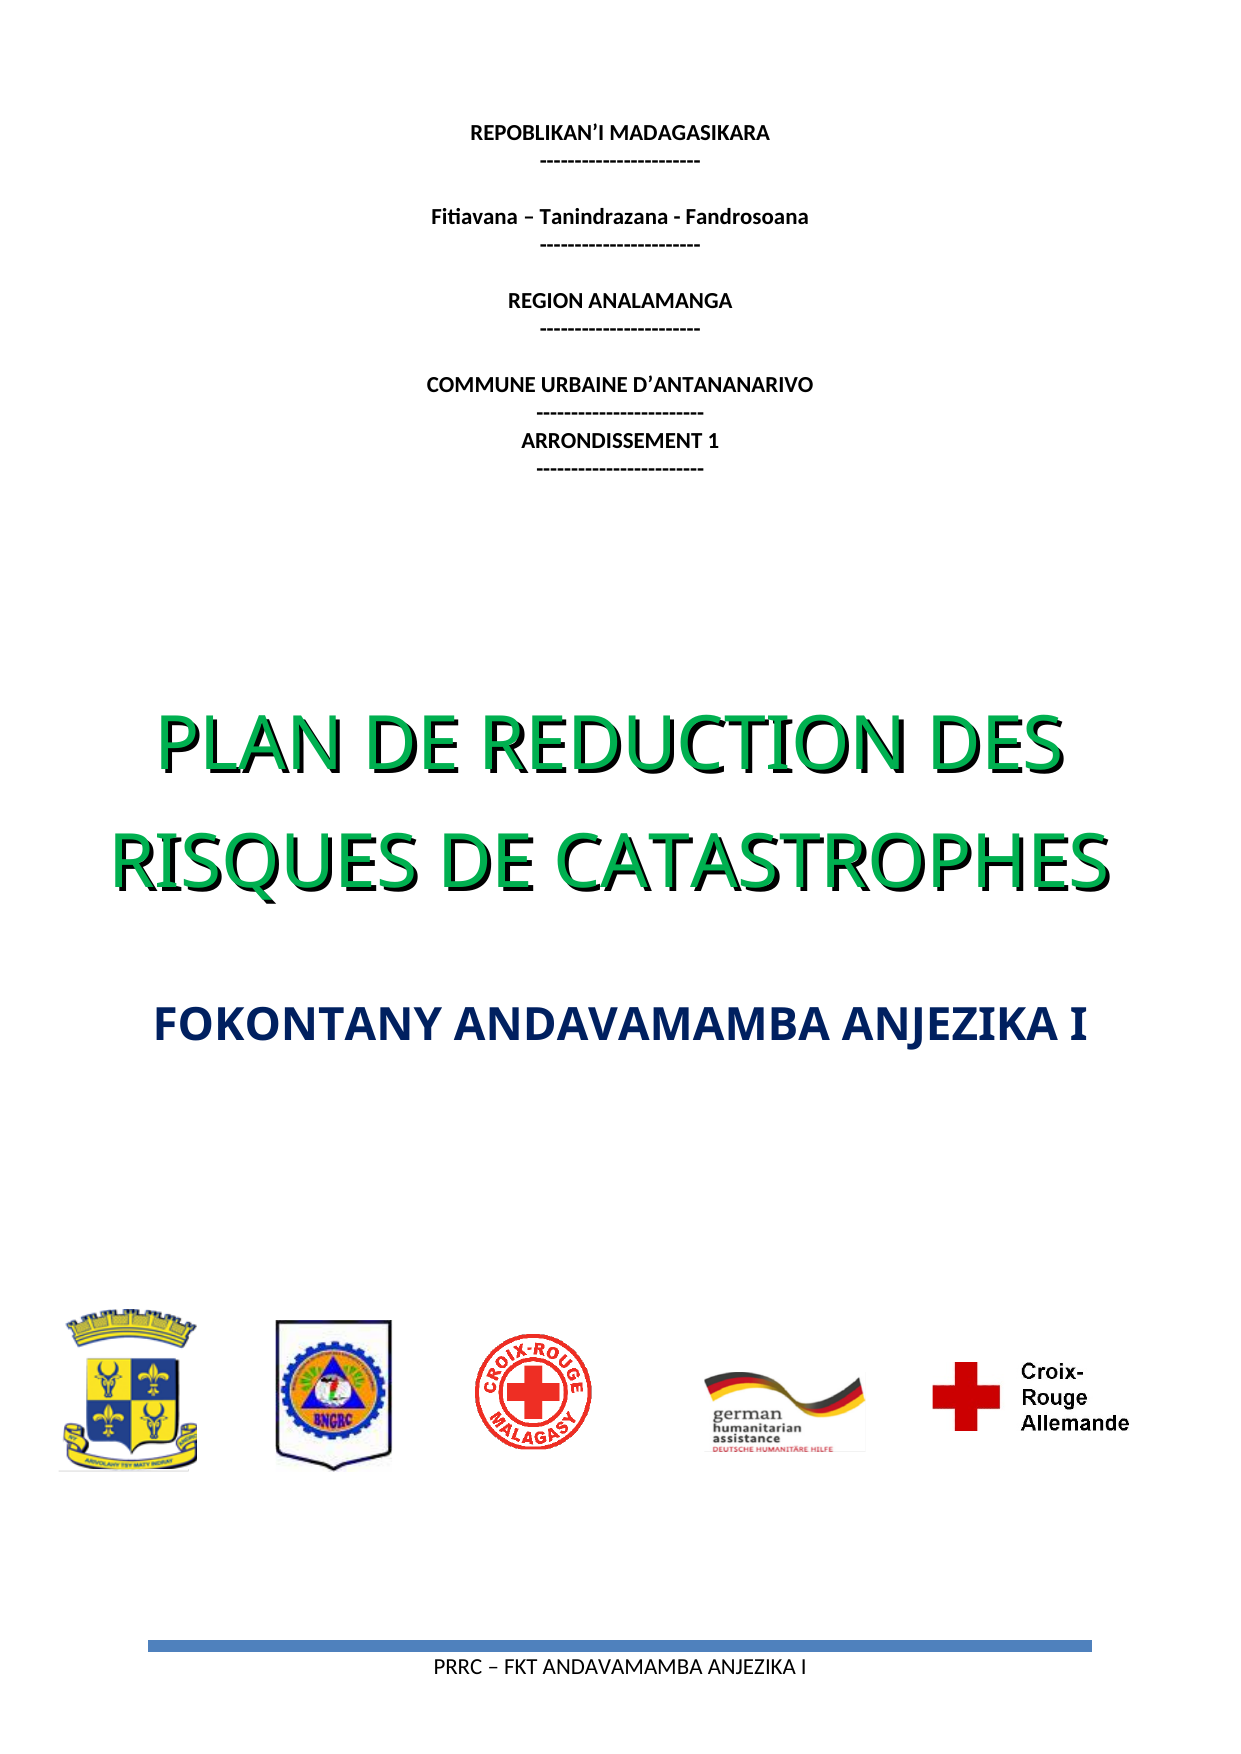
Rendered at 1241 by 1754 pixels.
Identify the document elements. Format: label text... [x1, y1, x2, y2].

text ----------------------- [148, 314, 1092, 342]
text REGION ANALAMANGA [148, 286, 1092, 314]
text Fitiavana – Tanindrazana - Fandrosoana [148, 202, 1092, 230]
picture [58, 1309, 197, 1473]
picture [275, 1320, 393, 1472]
text REPOBLIKAN’I MADAGASIKARA [148, 118, 1092, 146]
text ------------------------ [148, 454, 1092, 482]
text ----------------------- [148, 230, 1092, 258]
text COMMUNE URBAINE D’ANTANANARIVO [148, 370, 1092, 398]
picture [932, 1362, 1133, 1431]
picture [464, 1332, 597, 1449]
text FOKONTANY ANDAVAMAMBA ANJEZIKA I [148, 703, 1092, 1054]
picture [704, 1372, 866, 1452]
text ------------------------ [148, 398, 1092, 426]
text ----------------------- [148, 146, 1092, 174]
text ARRONDISSEMENT 1 [148, 426, 1092, 454]
